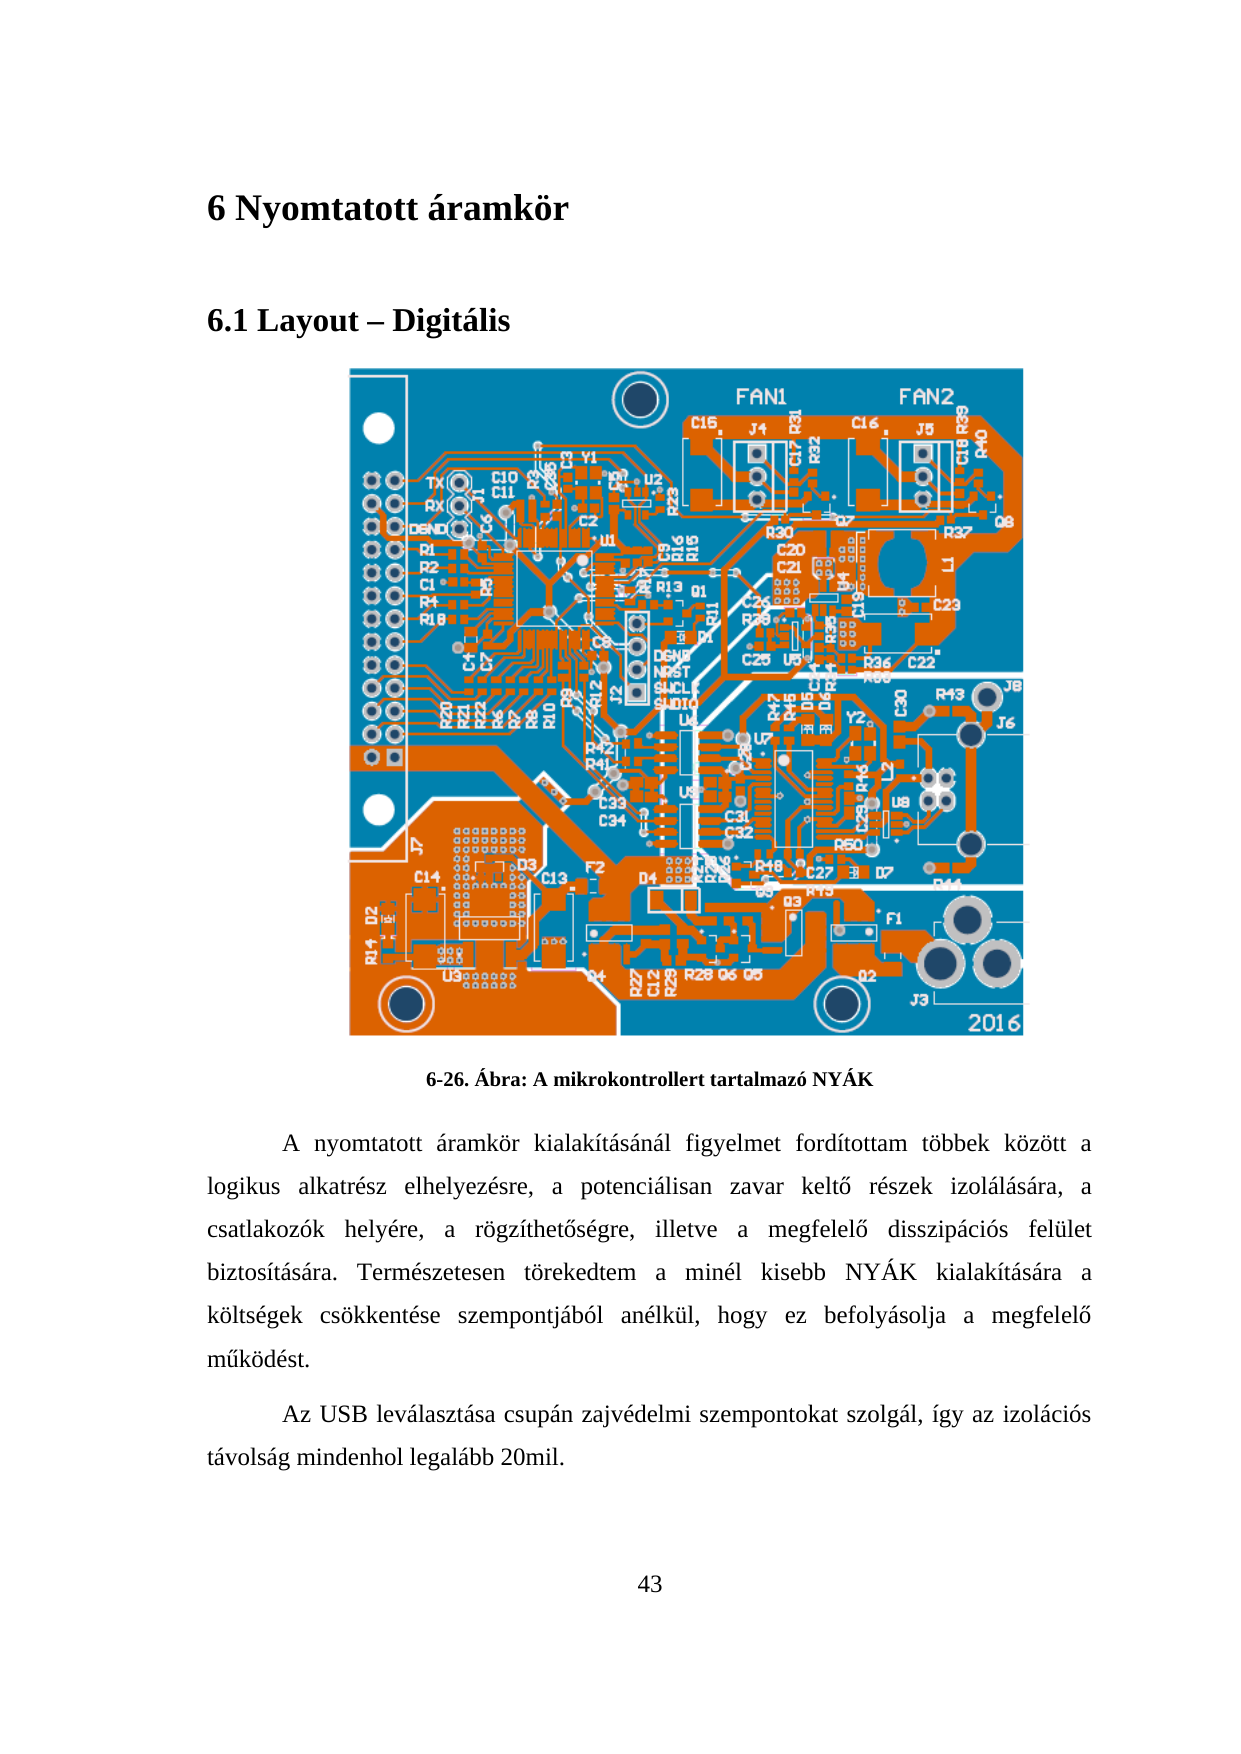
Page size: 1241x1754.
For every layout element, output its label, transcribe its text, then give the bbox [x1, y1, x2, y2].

text A nyomtatott áramkör kialakításánál figyelmet fordítottam többek között a logikus alkatrész elhelyezésre, a potenciálisan zavar keltő részek izolálására, a csatlakozók helyére, a rögzíthetőségre, illetve a megfelelő disszipációs felület biztosítására. Természetesen törekedtem a minél kisebb NYÁK kialakítására a költségek csökkentése szempontjából anélkül, hogy ez befolyásolja a megfelelő működést. [207, 1128, 1092, 1372]
picture [344, 363, 1030, 1041]
subtitle Nyomtatott áramkör [207, 185, 1092, 228]
subtitle Layout – Digitális [207, 300, 1092, 338]
text Az USB leválasztása csupán zajvédelmi szempontokat szolgál, így az izolációs távolság mindenhol legalább 20mil. [207, 1399, 1092, 1471]
